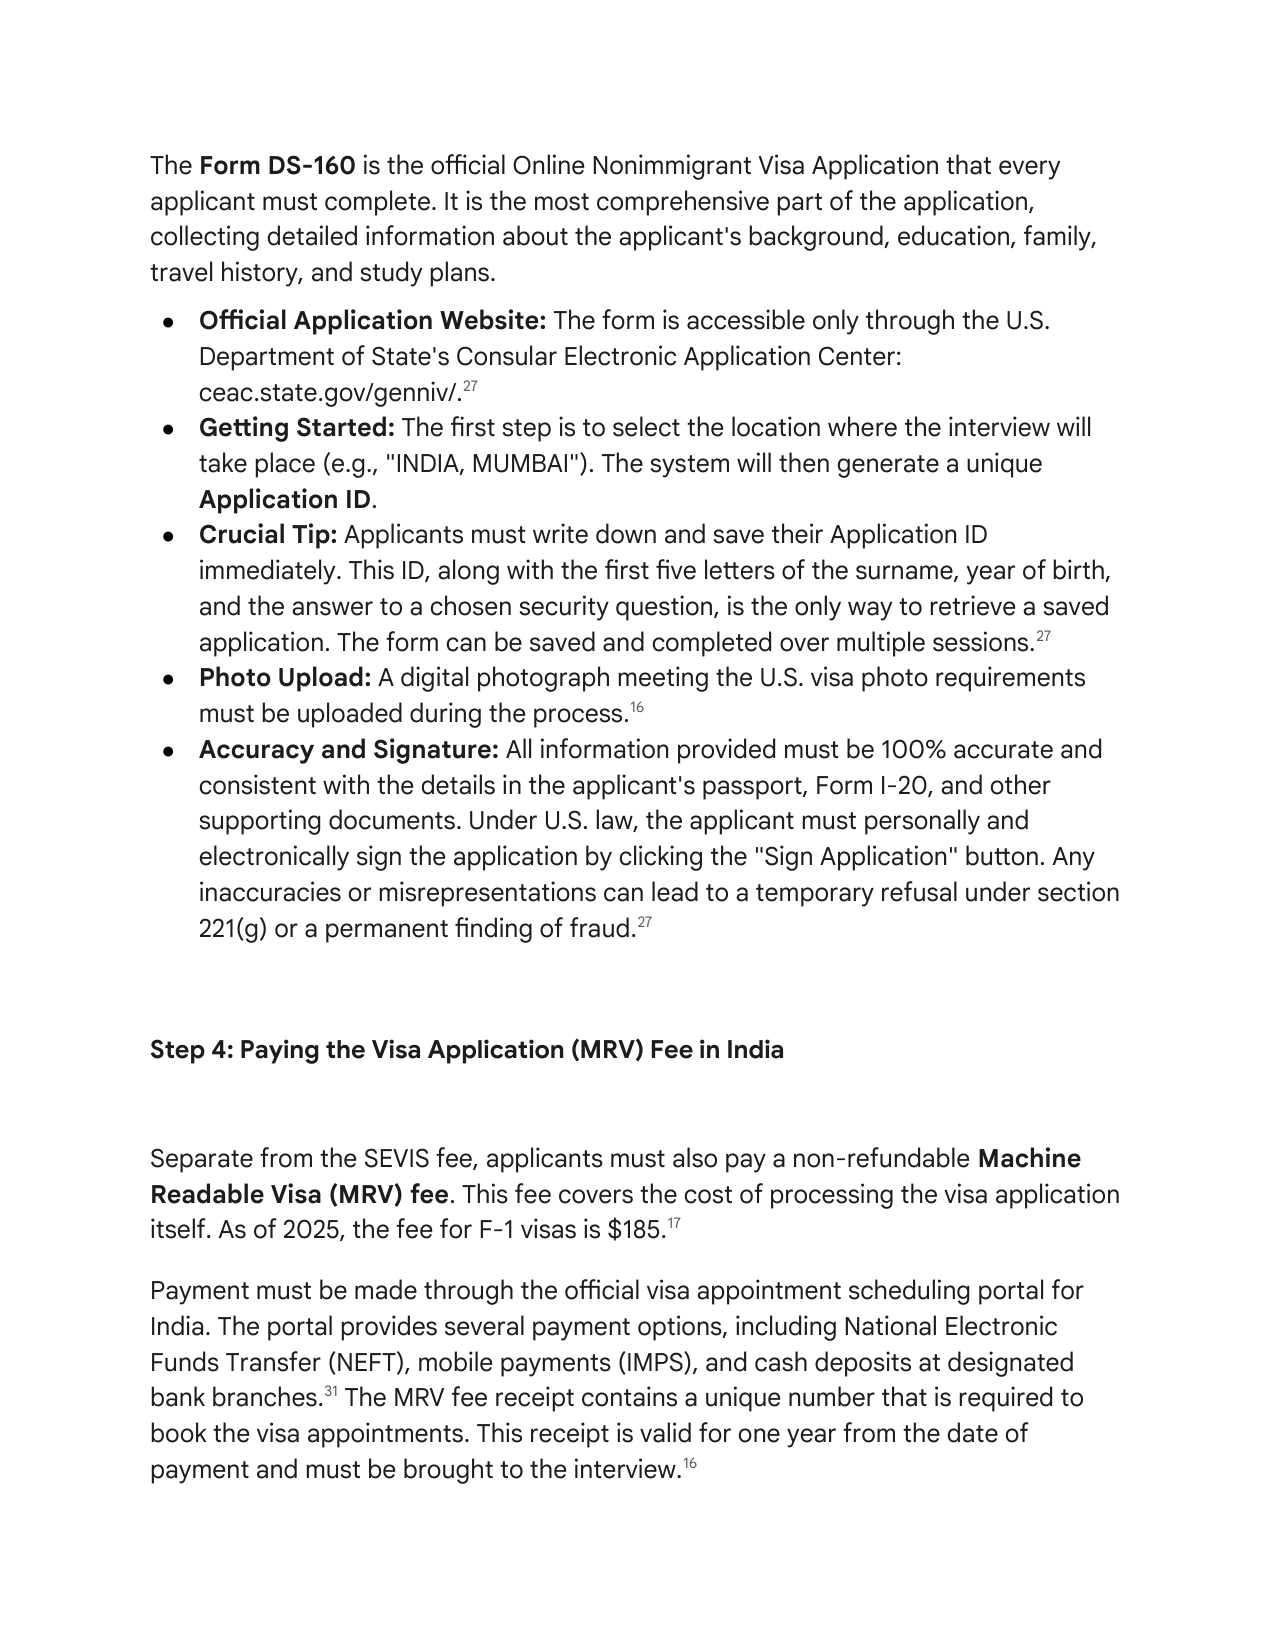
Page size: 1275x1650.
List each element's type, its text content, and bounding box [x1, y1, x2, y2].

text Payment must be made through the official visa appointment scheduling portal for India. The portal provides several payment options, including National Electronic Funds Transfer (NEFT), mobile payments (IMPS), and cash deposits at designated bank branches.31 The MRV fee receipt contains a unique number that is required to book the visa appointments. This receipt is valid for one year from the date of payment and must be brought to the interview.16 [150, 1275, 1125, 1485]
subtitle Step 4: Paying the Visa Application (MRV) Fee in India [150, 1034, 1125, 1066]
list Photo Upload: A digital photograph meeting the U.S. visa photo requirements must be uploaded during the process.16 [161, 663, 1125, 730]
text The Form DS-160 is the official Online Nonimmigrant Visa Application that every applicant must complete. It is the most comprehensive part of the application, collecting detailed information about the applicant's background, education, family, travel history, and study plans. [150, 150, 1125, 288]
text Separate from the SEVIS fee, applicants must also pay a non-refundable Machine Readable Visa (MRV) fee. This fee covers the cost of processing the visa application itself. As of 2025, the fee for F-1 visas is $185.17 [150, 1143, 1125, 1246]
list Accuracy and Signature: All information provided must be 100% accurate and consistent with the details in the applicant's passport, Form I-20, and other supporting documents. Under U.S. law, the applicant must personally and electronically sign the application by clicking the "Sign Application" button. Any inaccuracies or misrepresentations can lead to a temporary refusal under section 221(g) or a permanent finding of fraud.27 [161, 734, 1125, 944]
list Getting Started: The first step is to select the location where the interview will take place (e.g., "INDIA, MUMBAI"). The system will then generate a unique Application ID. [161, 413, 1125, 515]
list Crucial Tip: Applicants must write down and save their Application ID immediately. This ID, along with the first five letters of the surname, year of birth, and the answer to a chosen security question, is the only way to retrieve a saved application. The form can be saved and completed over multiple sessions.27 [161, 520, 1125, 658]
list Official Application Website: The form is accessible only through the U.S. Department of State's Consular Electronic Application Center: ceac.state.gov/genniv/.27 [161, 305, 1125, 408]
